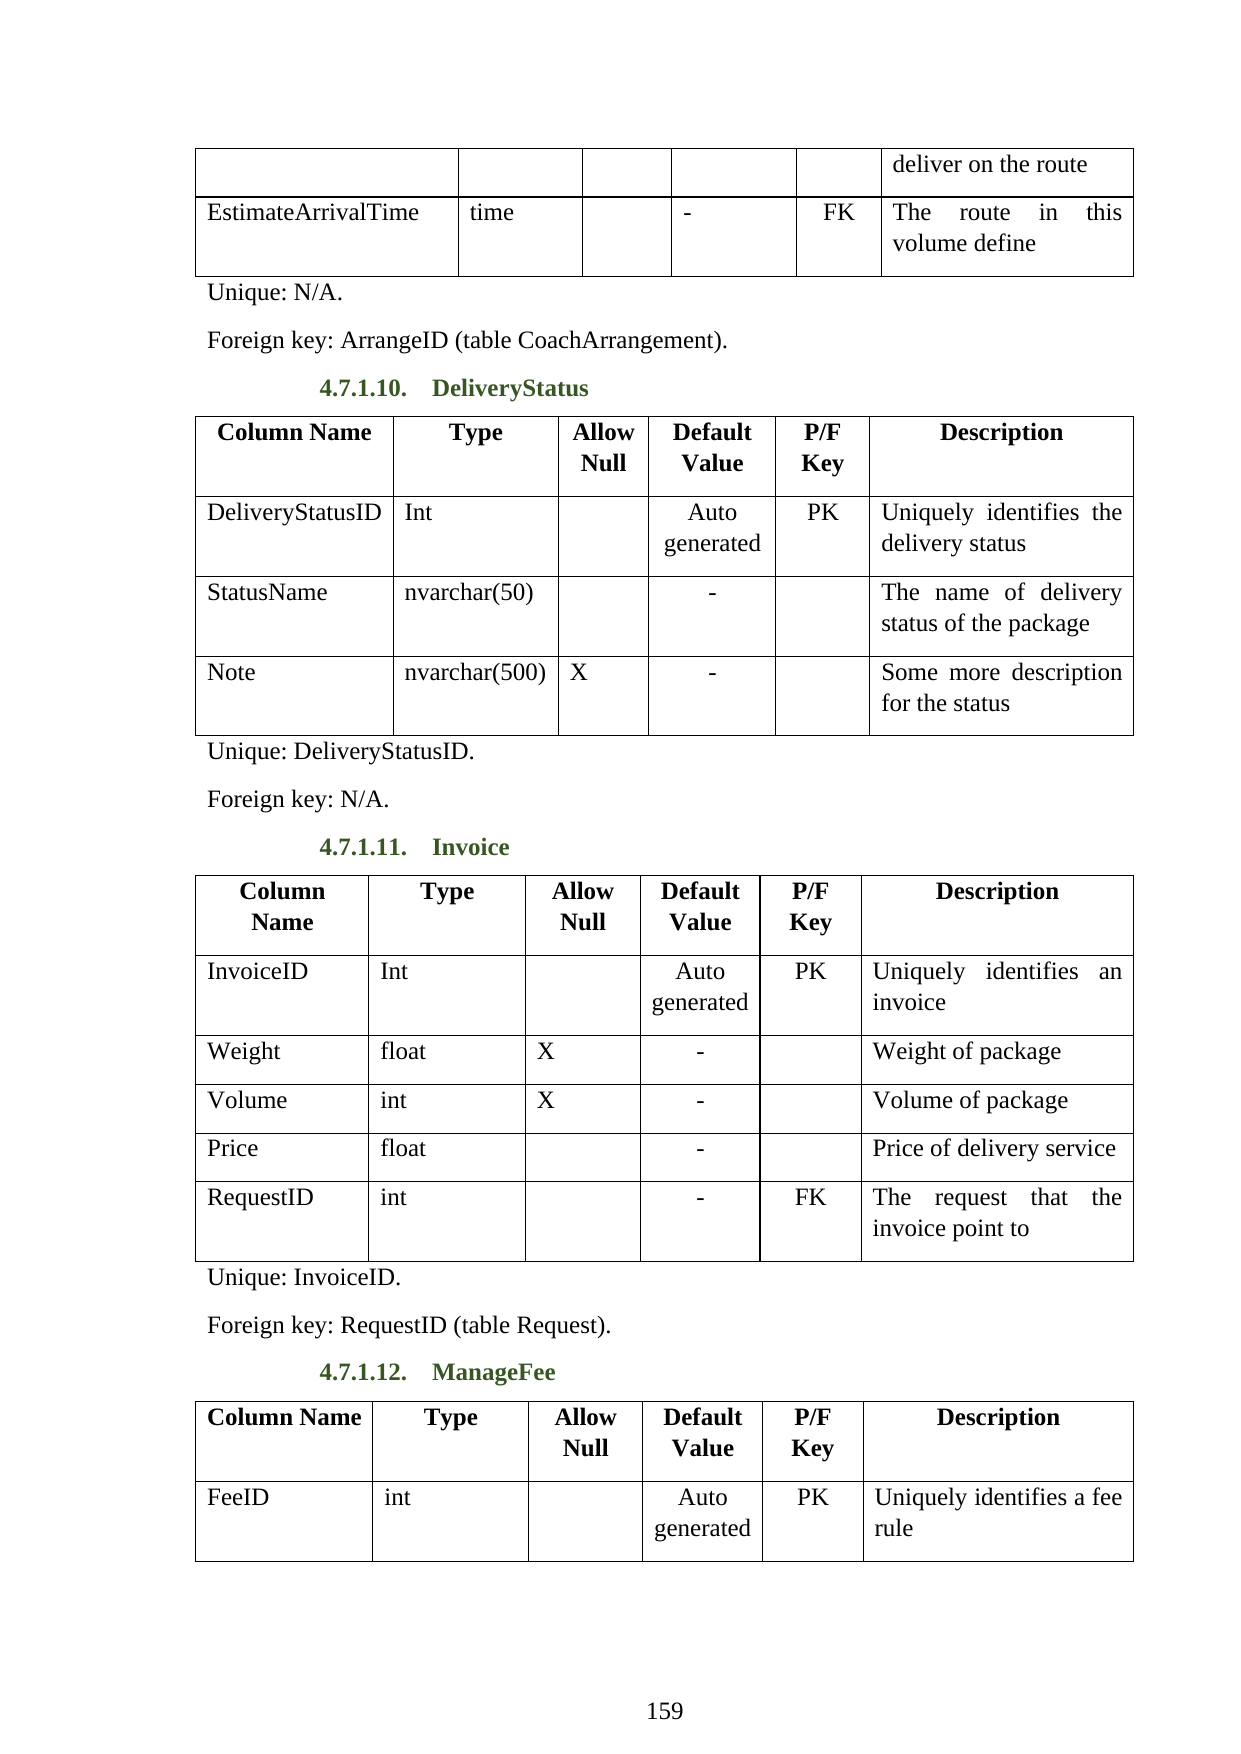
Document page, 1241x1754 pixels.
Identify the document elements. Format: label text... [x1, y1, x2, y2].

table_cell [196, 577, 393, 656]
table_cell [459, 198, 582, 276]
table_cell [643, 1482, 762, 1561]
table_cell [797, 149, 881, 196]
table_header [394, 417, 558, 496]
subtitle DeliveryStatus [319, 373, 1122, 401]
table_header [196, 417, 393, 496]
subtitle Invoice [319, 832, 1122, 861]
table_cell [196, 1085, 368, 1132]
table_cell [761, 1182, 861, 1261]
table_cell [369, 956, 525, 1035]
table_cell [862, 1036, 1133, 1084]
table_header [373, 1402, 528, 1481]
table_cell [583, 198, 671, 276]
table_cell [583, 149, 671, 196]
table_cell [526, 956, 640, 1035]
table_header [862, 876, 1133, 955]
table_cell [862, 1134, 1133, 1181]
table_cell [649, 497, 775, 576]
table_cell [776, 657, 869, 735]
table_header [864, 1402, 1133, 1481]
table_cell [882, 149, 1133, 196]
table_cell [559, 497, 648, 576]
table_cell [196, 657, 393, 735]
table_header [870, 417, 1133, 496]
text Unique: InvoiceID. [207, 1262, 1122, 1291]
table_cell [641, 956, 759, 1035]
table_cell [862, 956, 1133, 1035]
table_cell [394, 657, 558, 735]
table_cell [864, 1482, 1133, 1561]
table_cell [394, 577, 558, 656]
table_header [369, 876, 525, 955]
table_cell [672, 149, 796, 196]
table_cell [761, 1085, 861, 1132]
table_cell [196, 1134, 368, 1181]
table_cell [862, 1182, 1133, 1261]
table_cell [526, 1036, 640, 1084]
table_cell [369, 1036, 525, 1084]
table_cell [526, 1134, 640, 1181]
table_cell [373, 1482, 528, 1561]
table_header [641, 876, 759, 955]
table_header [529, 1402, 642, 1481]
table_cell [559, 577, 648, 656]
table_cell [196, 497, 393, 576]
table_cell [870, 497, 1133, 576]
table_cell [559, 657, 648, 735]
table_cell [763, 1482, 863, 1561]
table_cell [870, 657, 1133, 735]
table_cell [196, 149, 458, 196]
text Foreign key: RequestID (table Request). [207, 1310, 1122, 1338]
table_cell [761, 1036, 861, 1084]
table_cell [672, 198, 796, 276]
text Unique: DeliveryStatusID. [207, 736, 1122, 765]
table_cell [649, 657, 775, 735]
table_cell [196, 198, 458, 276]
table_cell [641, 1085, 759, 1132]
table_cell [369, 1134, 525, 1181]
text Unique: N/A. [207, 277, 1122, 306]
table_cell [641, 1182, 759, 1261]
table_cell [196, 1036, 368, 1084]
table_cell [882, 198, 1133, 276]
text Foreign key: ArrangeID (table CoachArrangement). [207, 325, 1122, 354]
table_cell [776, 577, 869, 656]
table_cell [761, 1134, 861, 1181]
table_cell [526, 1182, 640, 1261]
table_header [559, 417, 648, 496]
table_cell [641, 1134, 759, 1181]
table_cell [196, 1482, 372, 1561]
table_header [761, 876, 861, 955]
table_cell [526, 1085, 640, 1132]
text Foreign key: N/A. [207, 784, 1122, 813]
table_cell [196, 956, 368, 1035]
subtitle ManageFee [319, 1357, 1122, 1386]
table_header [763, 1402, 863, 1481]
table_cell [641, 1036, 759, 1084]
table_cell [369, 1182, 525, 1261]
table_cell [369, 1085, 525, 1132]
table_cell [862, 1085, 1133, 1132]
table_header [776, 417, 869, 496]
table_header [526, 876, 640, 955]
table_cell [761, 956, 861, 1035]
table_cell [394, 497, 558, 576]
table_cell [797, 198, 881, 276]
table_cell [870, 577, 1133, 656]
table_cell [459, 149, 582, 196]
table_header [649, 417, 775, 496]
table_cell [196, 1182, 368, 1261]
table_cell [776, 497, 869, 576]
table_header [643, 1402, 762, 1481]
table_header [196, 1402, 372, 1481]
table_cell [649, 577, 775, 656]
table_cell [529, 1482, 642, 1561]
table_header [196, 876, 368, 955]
